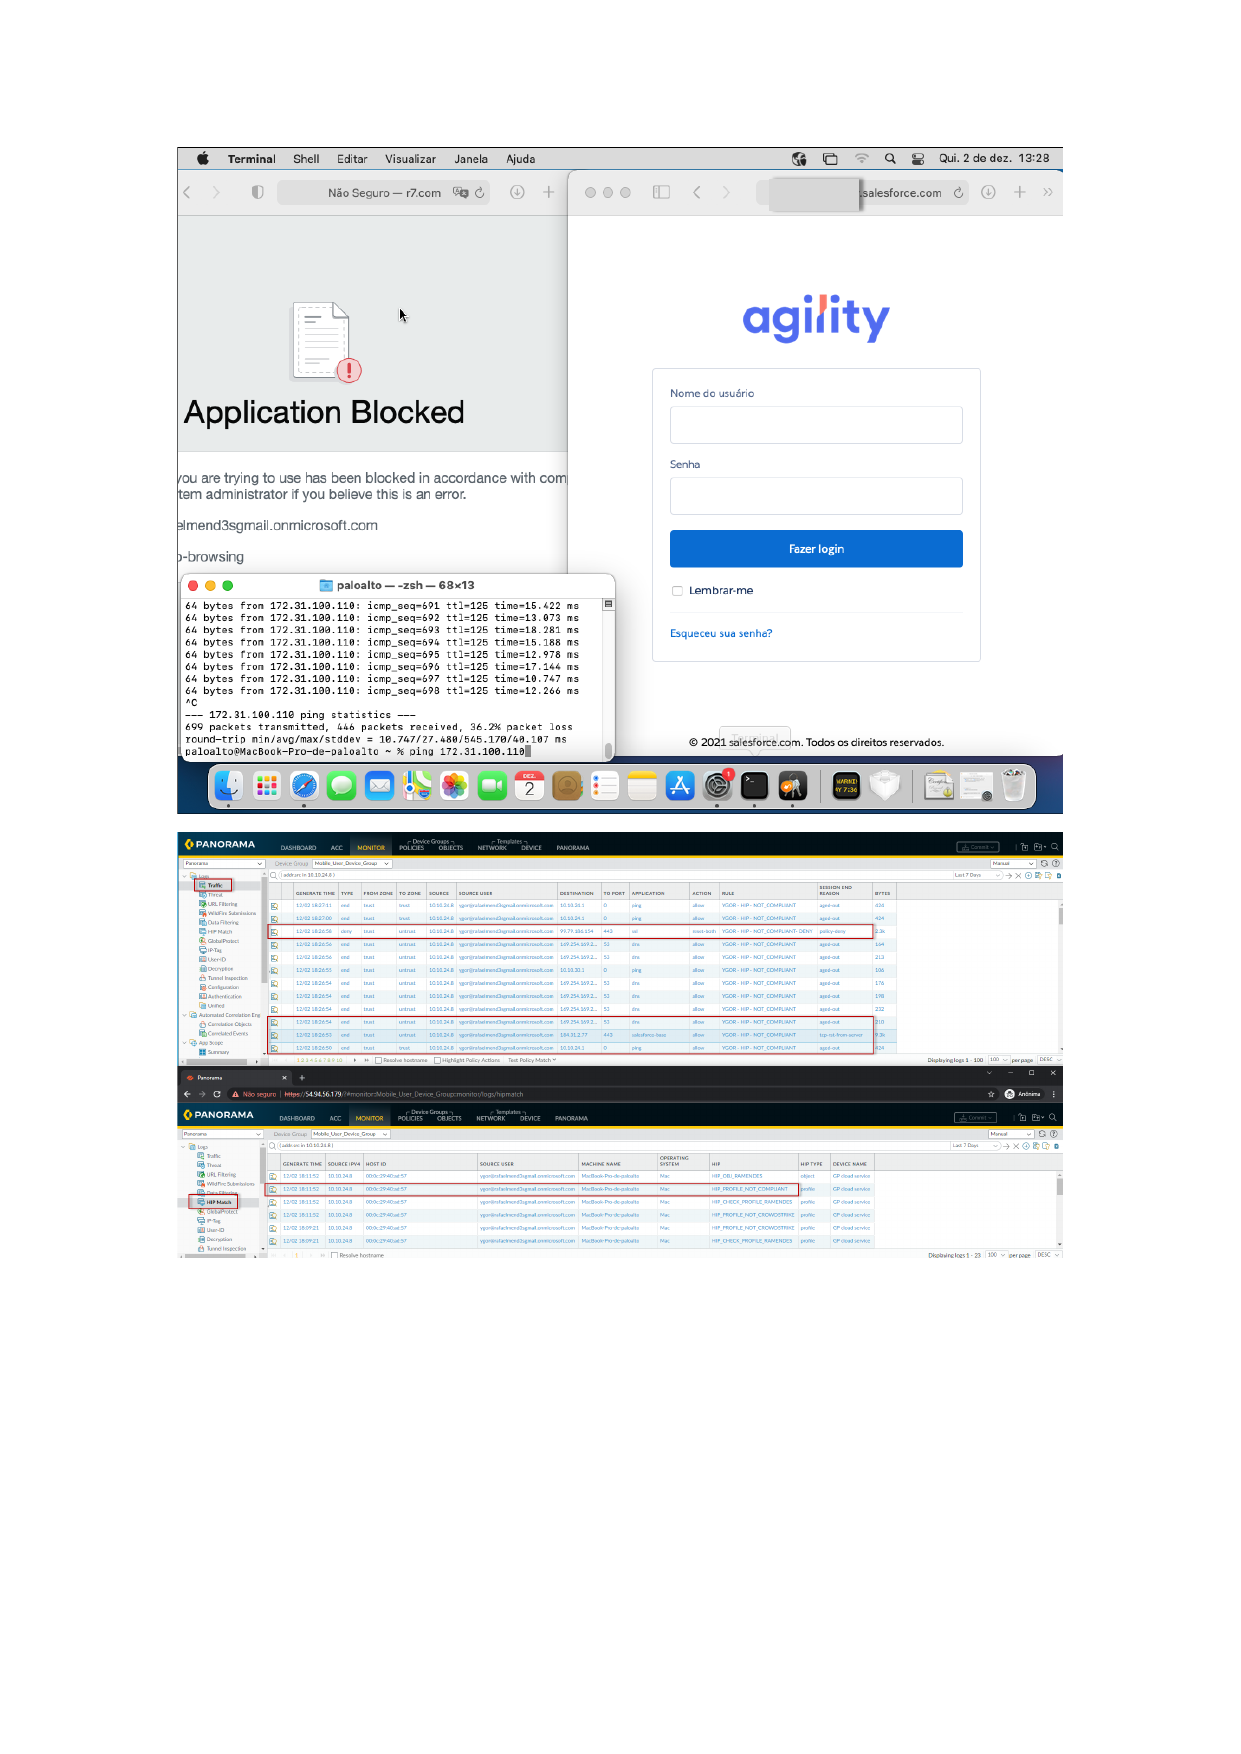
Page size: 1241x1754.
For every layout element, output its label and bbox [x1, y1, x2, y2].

picture [177, 832, 1063, 1258]
picture [211, 842, 219, 847]
picture [177, 147, 1063, 814]
picture [184, 1110, 189, 1119]
